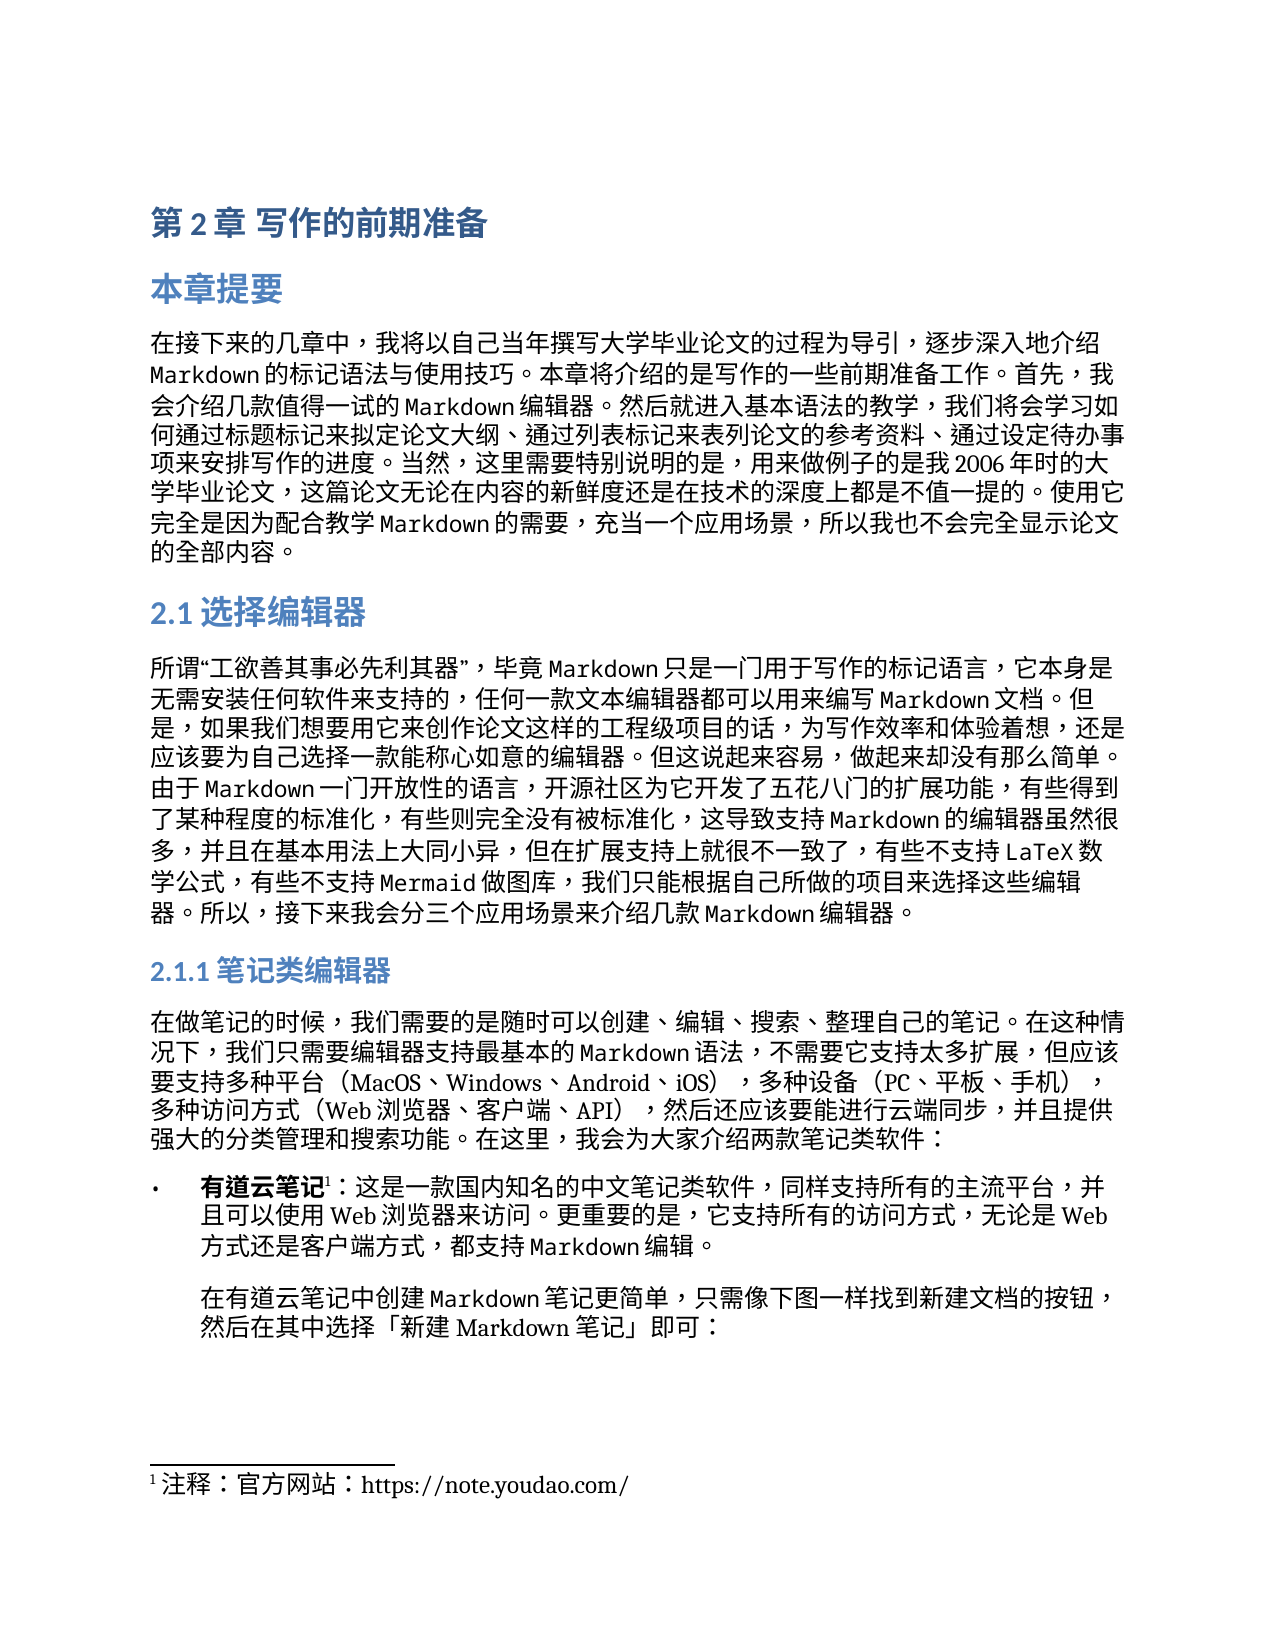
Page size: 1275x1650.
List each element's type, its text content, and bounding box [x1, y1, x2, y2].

list 在有道云笔记中创建Markdown笔记更简单，只需像下图一样找到新建文档的按钮，然后在其中选择「新建 Markdown 笔记」即可： [150, 1283, 1125, 1343]
subtitle 2.1 选择编辑器 [150, 589, 1125, 634]
subtitle 第2章 写作的前期准备 [150, 200, 1125, 245]
subtitle 2.1.1 笔记类编辑器 [150, 950, 1125, 990]
text 所谓“工欲善其事必先利其器”，毕竟Markdown只是一门用于写作的标记语言，它本身是无需安装任何软件来支持的，任何一款文本编辑器都可以用来编写Markdown文档。但是，如果我们想要用它来创作论文这样的工程级项目的话，为写作效率和体验着想，还是应该要为自己选择一款能称心如意的编辑器。但这说起来容易，做起来却没有那么简单。由于Markdown一门开放性的语言，开源社区为它开发了五花八门的扩展功能，有些得到了某种程度的标准化，有些则完全没有被标准化，这导致支持Markdown的编辑器虽然很多，并且在基本用法上大同小异，但在扩展支持上就很不一致了，有些不支持LaTeX数学公式，有些不支持Mermaid做图库，我们只能根据自己所做的项目来选择这些编辑器。所以，接下来我会分三个应用场景来介绍几款Markdown编辑器。 [150, 653, 1125, 929]
text 在做笔记的时候，我们需要的是随时可以创建、编辑、搜索、整理自己的笔记。在这种情况下，我们只需要编辑器支持最基本的Markdown语法，不需要它支持太多扩展，但应该要支持多种平台（MacOS、Windows、Android、iOS），多种设备（PC、平板、手机），多种访问方式（Web浏览器、客户端、API），然后还应该要能进行云端同步，并且提供强大的分类管理和搜索功能。在这里，我会为大家介绍两款笔记类软件： [150, 1008, 1125, 1155]
list 有道云笔记：这是一款国内知名的中文笔记类软件，同样支持所有的主流平台，并且可以使用Web浏览器来访问。更重要的是，它支持所有的访问方式，无论是Web方式还是客户端方式，都支持Markdown编辑。 [150, 1173, 1125, 1262]
subtitle 本章提要 [150, 266, 1125, 312]
text 在接下来的几章中，我将以自己当年撰写大学毕业论文的过程为导引，逐步深入地介绍Markdown的标记语法与使用技巧。本章将介绍的是写作的一些前期准备工作。首先，我会介绍几款值得一试的Markdown编辑器。然后就进入基本语法的教学，我们将会学习如何通过标题标记来拟定论文大纲、通过列表标记来表列论文的参考资料、通过设定待办事项来安排写作的进度。当然，这里需要特别说明的是，用来做例子的是我2006年时的大学毕业论文，这篇论文无论在内容的新鲜度还是在技术的深度上都是不值一提的。使用它完全是因为配合教学Markdown的需要，充当一个应用场景，所以我也不会完全显示论文的全部内容。 [150, 330, 1125, 568]
